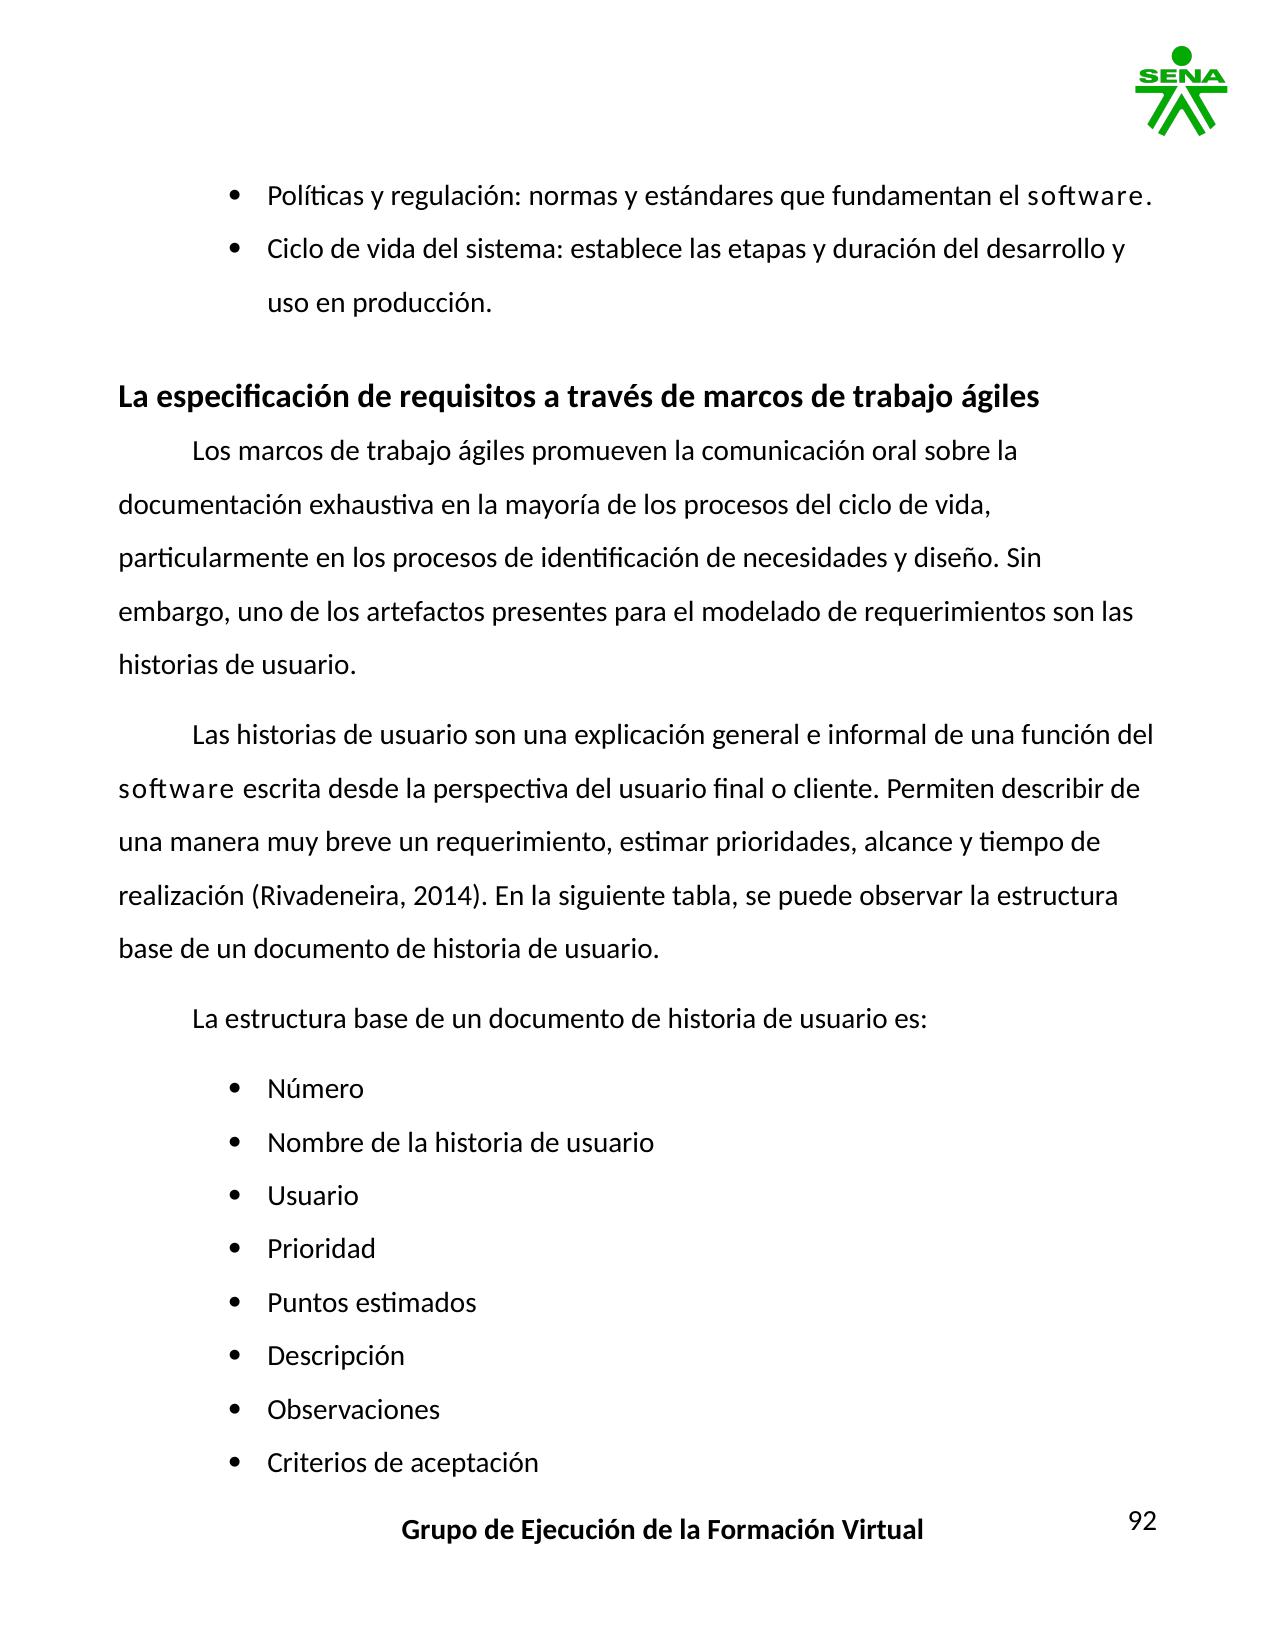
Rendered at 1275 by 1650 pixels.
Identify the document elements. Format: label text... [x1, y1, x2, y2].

list Ciclo de vida del sistema: establece las etapas y duración del desarrollo y uso en producción. [229, 231, 1157, 320]
list Descripción [229, 1337, 1157, 1373]
picture [1135, 46, 1228, 136]
list Prioridad [229, 1231, 1157, 1266]
list Observaciones [229, 1391, 1157, 1426]
list Número [229, 1070, 1157, 1106]
text Las historias de usuario son una explicación general e informal de una función del software escrita desde la perspectiva del usuario final o cliente. Permiten describir de una manera muy breve un requerimiento, estimar prioridades, alcance y tiempo de realización (Rivadeneira, 2014). En la siguiente tabla, se puede observar la estructura base de un documento de historia de usuario. [118, 716, 1157, 966]
text La estructura base de un documento de historia de usuario es: [118, 1000, 1157, 1036]
list Criterios de aceptación [229, 1444, 1157, 1480]
list Usuario [229, 1177, 1157, 1213]
text Los marcos de trabajo ágiles promueven la comunicación oral sobre la documentación exhaustiva en la mayoría de los procesos del ciclo de vida, particularmente en los procesos de identificación de necesidades y diseño. Sin embargo, uno de los artefactos presentes para el modelado de requerimientos son las historias de usuario. [118, 432, 1157, 682]
list Nombre de la historia de usuario [229, 1124, 1157, 1159]
subtitle La especificación de requisitos a través de marcos de trabajo ágiles [118, 375, 1157, 416]
list Políticas y regulación: normas y estándares que fundamentan el software. [229, 177, 1157, 213]
list Puntos estimados [229, 1284, 1157, 1319]
